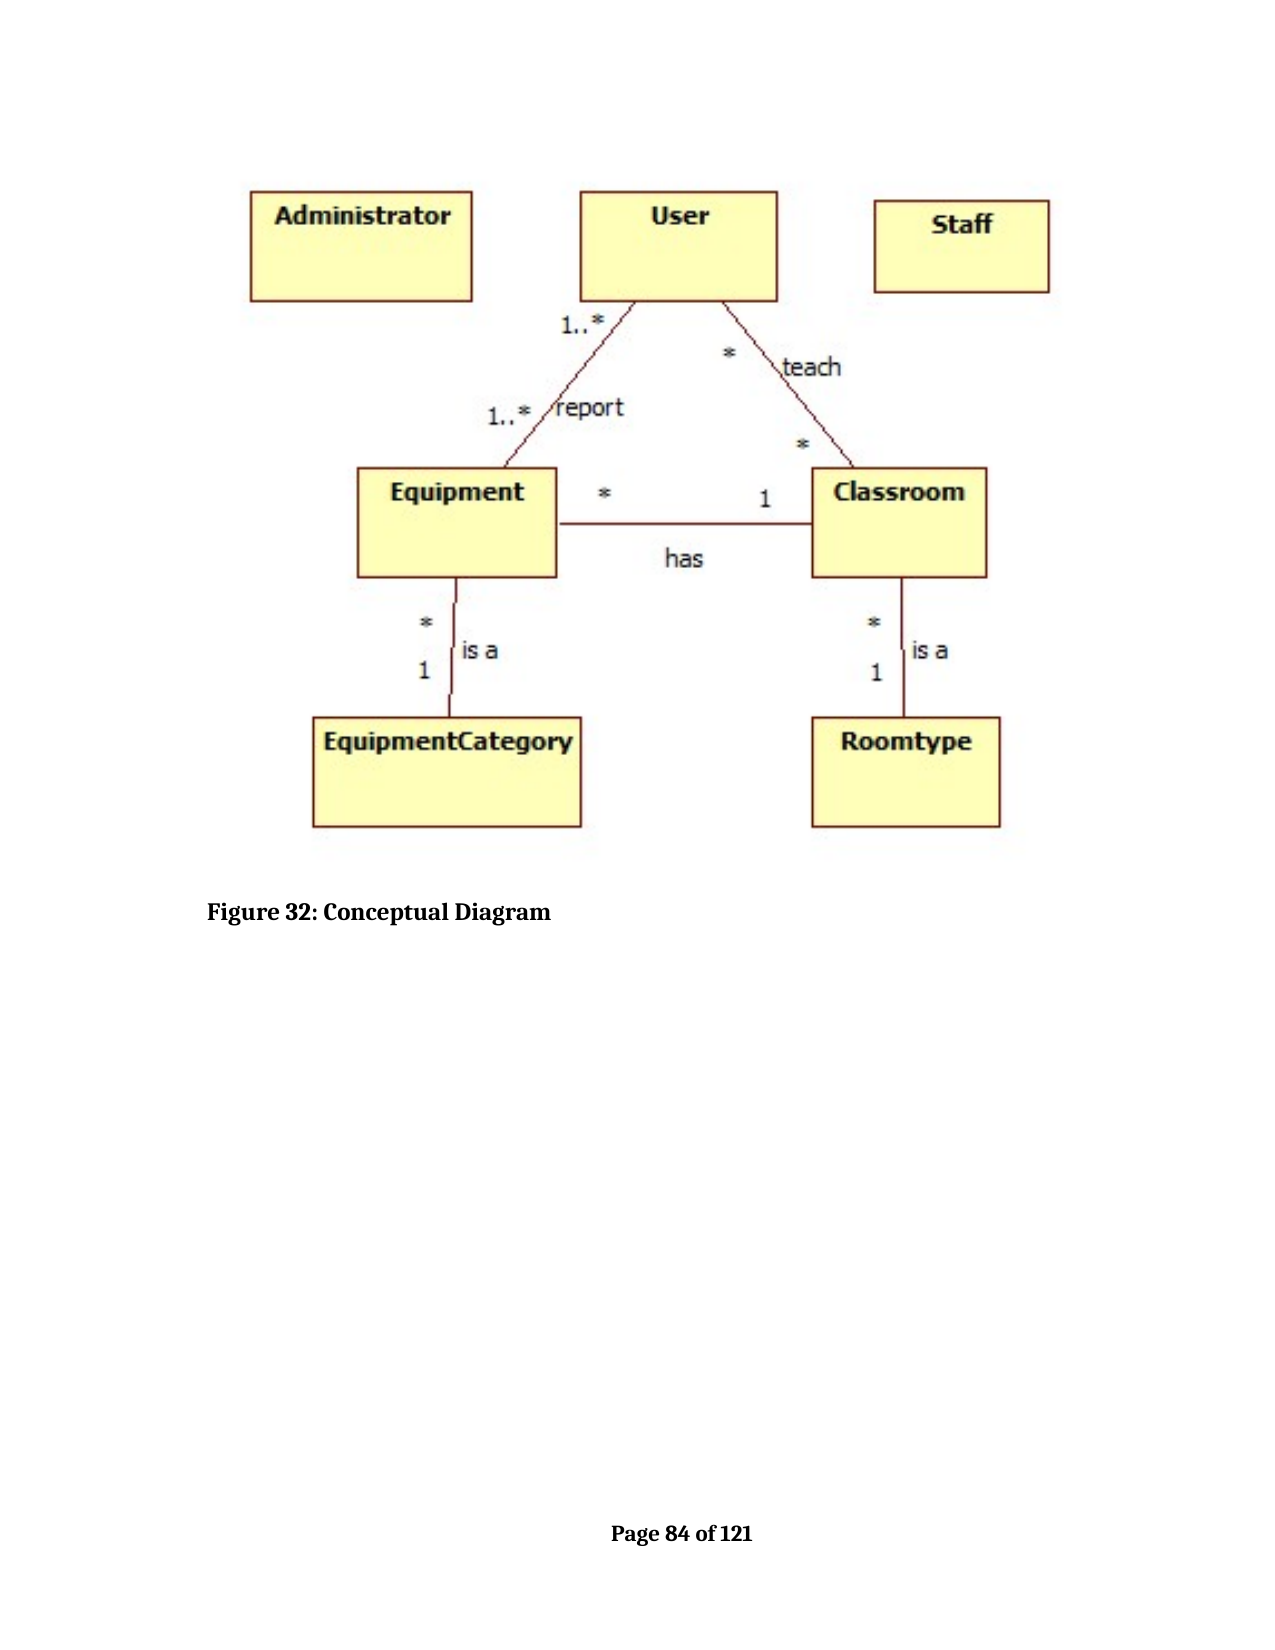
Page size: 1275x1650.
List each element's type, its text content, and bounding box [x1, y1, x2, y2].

picture [206, 147, 1095, 873]
